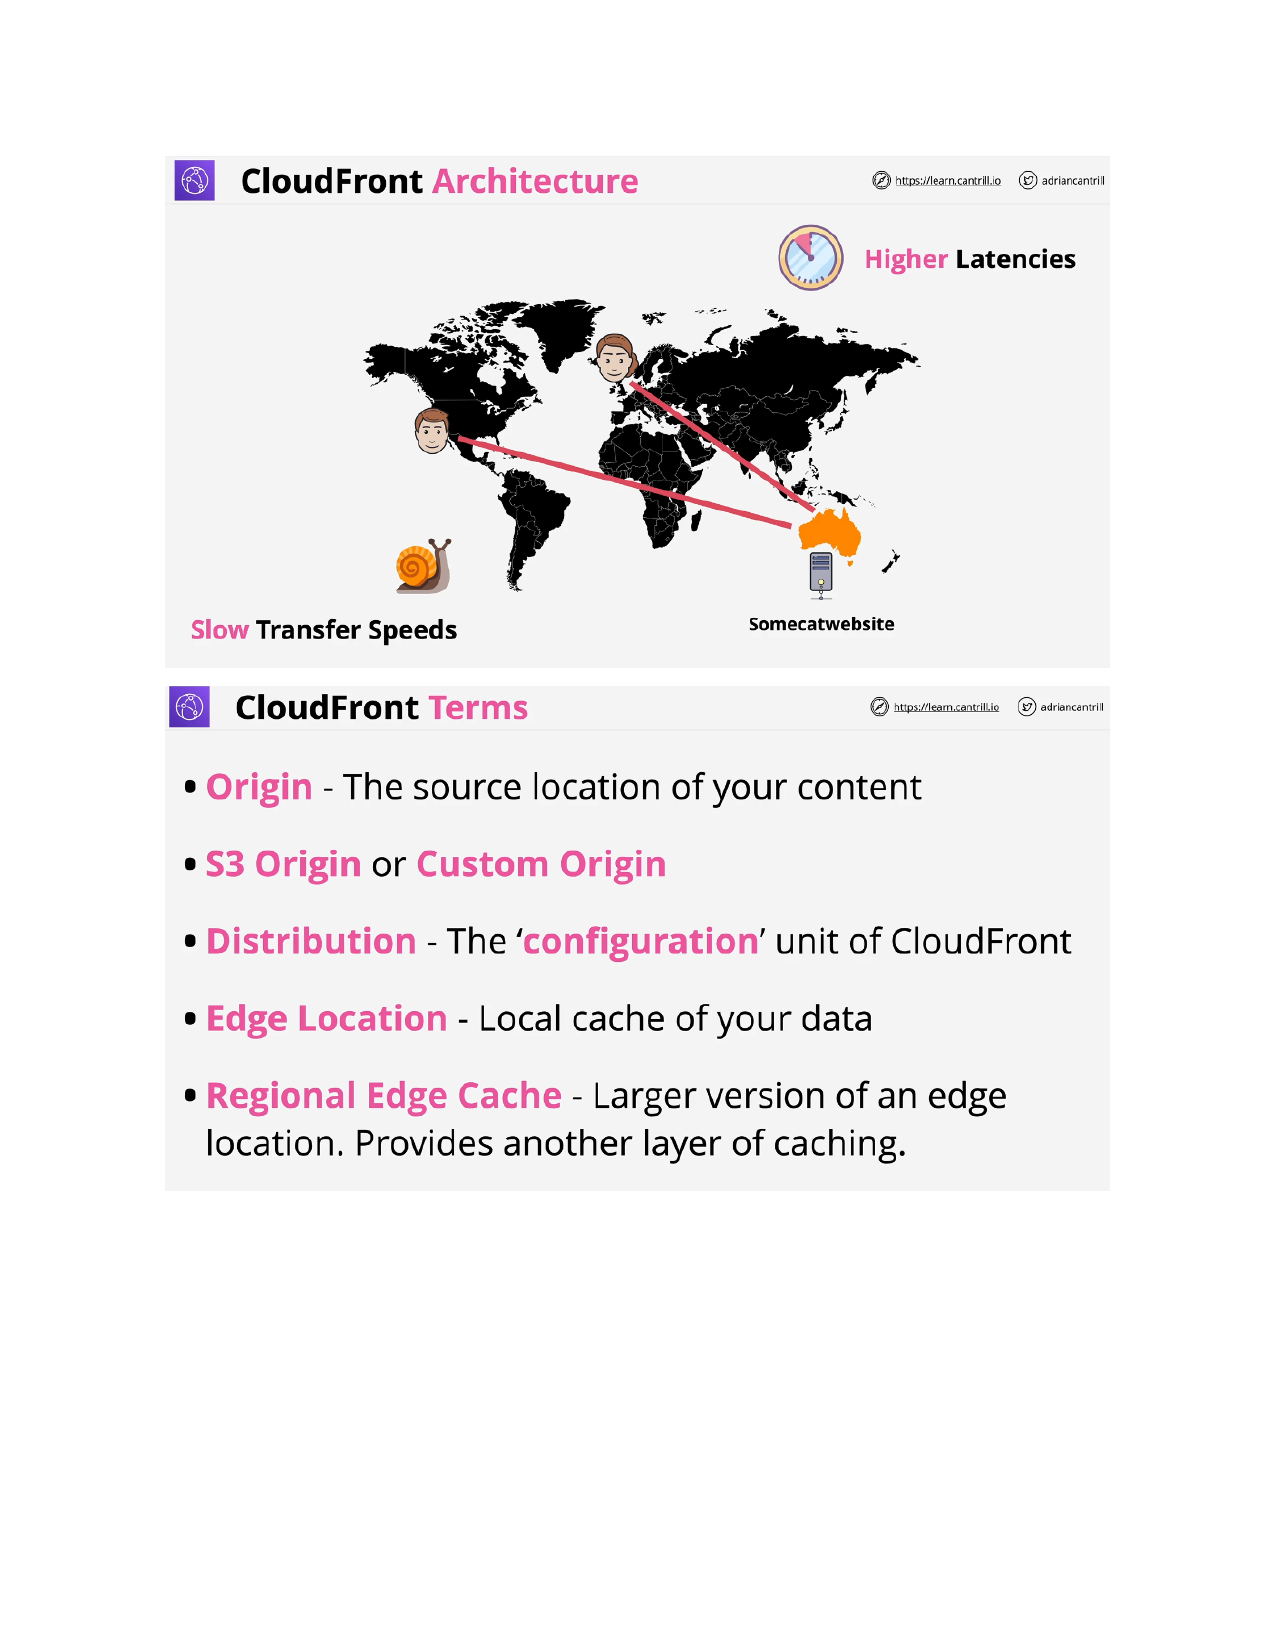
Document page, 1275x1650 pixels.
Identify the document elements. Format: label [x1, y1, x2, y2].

picture [165, 156, 1111, 668]
picture [165, 686, 1111, 1191]
